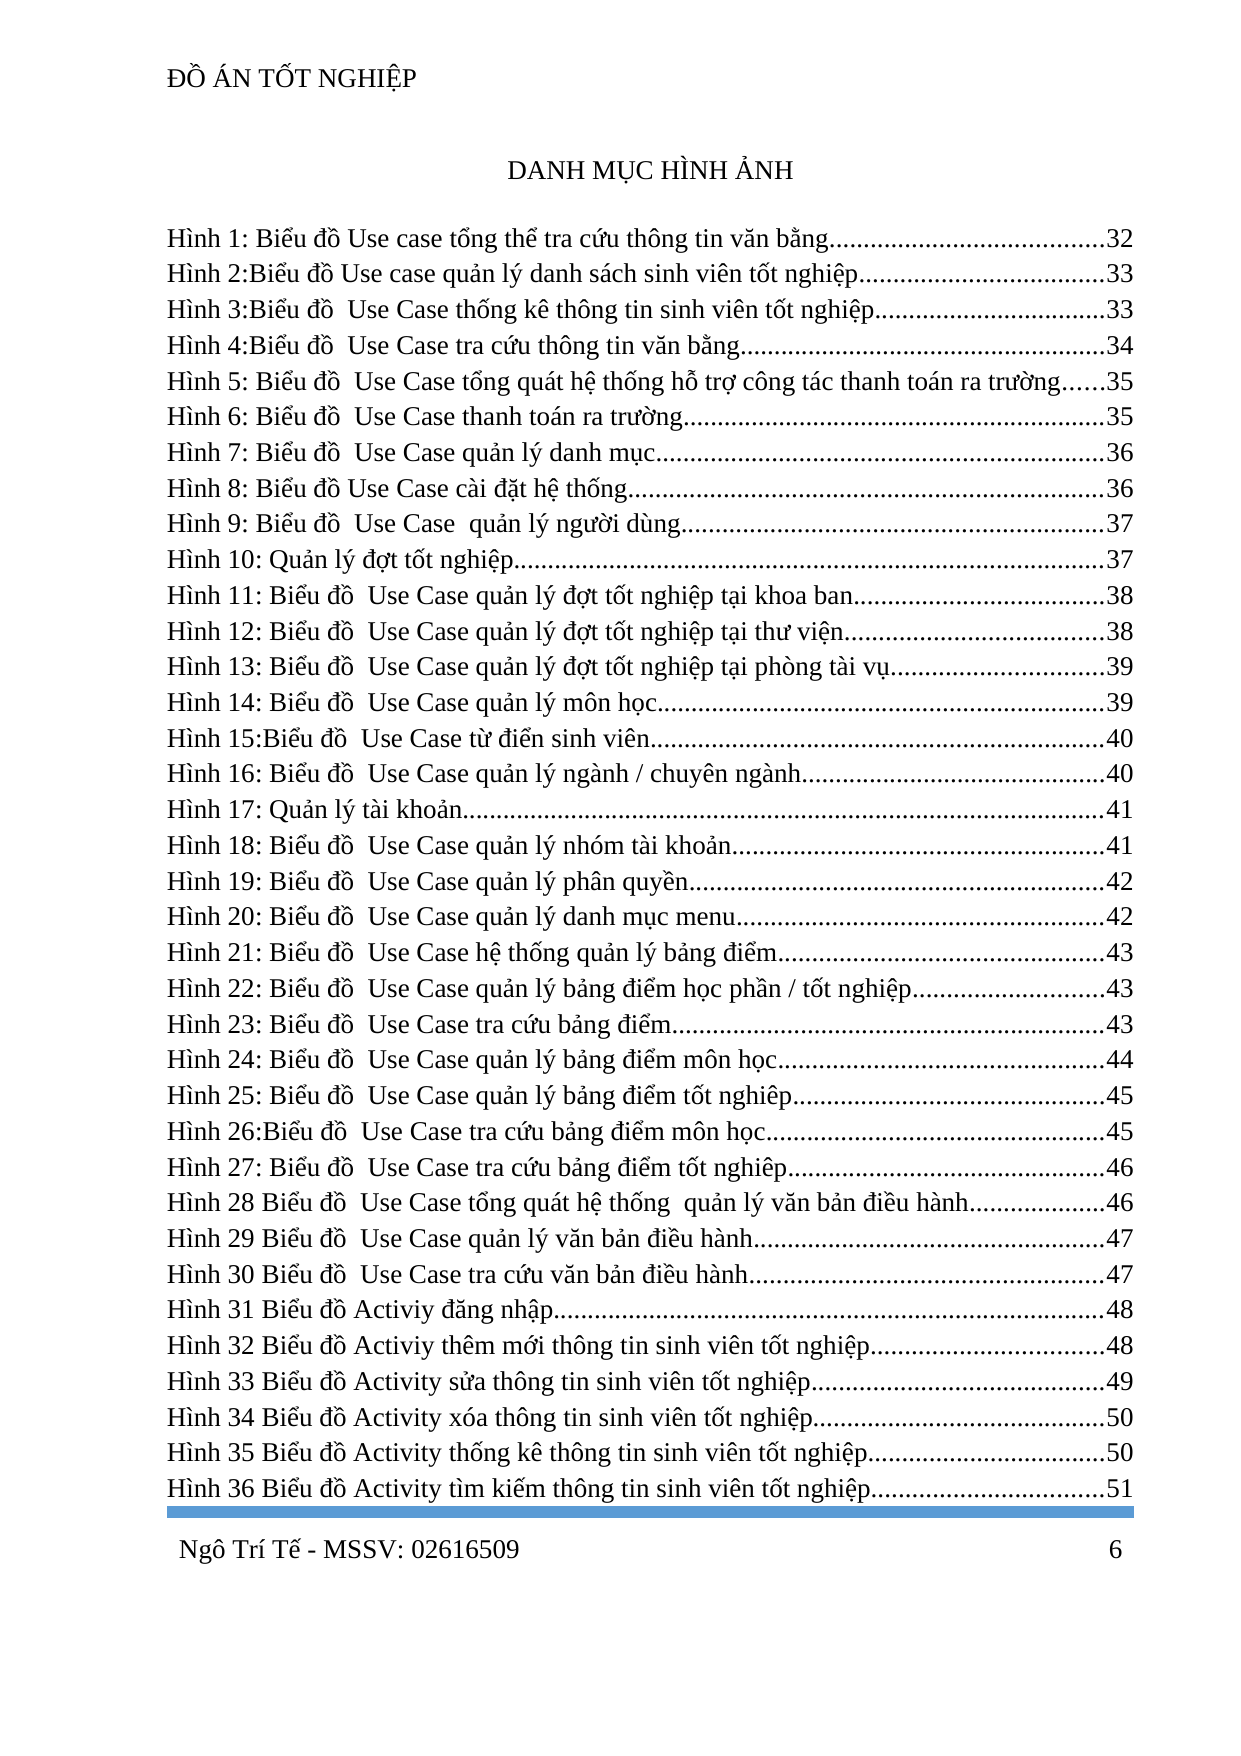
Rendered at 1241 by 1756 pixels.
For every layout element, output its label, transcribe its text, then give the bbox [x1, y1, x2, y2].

text Hình 6: Biểu đồ Use Case thanh toán ra trường 35 [167, 400, 1134, 431]
text Hình 24: Biểu đồ Use Case quản lý bảng điểm môn học 44 [167, 1043, 1134, 1074]
text Hình 8: Biểu đồ Use Case cài đặt hệ thống 36 [167, 472, 1134, 503]
text DANH MỤC HÌNH ẢNH [167, 154, 1134, 185]
text Hình 21: Biểu đồ Use Case hệ thống quản lý bảng điểm 43 [167, 936, 1134, 967]
text Hình 4:Biểu đồ Use Case tra cứu thông tin văn bằng 34 [167, 329, 1134, 360]
text Hình 1: Biểu đồ Use case tổng thể tra cứu thông tin văn bằng 32 [167, 222, 1134, 253]
text Hình 18: Biểu đồ Use Case quản lý nhóm tài khoản 41 [167, 829, 1134, 860]
text Hình 27: Biểu đồ Use Case tra cứu bảng điểm tốt nghiêp 46 [167, 1151, 1134, 1182]
text Hình 22: Biểu đồ Use Case quản lý bảng điểm học phần / tốt nghiệp 43 [167, 972, 1134, 1003]
text Hình 12: Biểu đồ Use Case quản lý đợt tốt nghiệp tại thư viện 38 [167, 615, 1134, 646]
text Hình 29 Biểu đồ Use Case quản lý văn bản điều hành 47 [167, 1222, 1134, 1253]
text Hình 17: Quản lý tài khoản 41 [167, 793, 1134, 824]
text Hình 2:Biểu đồ Use case quản lý danh sách sinh viên tốt nghiệp 33 [167, 257, 1134, 288]
text Hình 15:Biểu đồ Use Case từ điển sinh viên 40 [167, 722, 1134, 753]
text Hình 3:Biểu đồ Use Case thống kê thông tin sinh viên tốt nghiệp 33 [167, 293, 1134, 324]
text Hình 9: Biểu đồ Use Case quản lý người dùng 37 [167, 507, 1134, 539]
text Hình 34 Biểu đồ Activity xóa thông tin sinh viên tốt nghiệp 50 [167, 1401, 1134, 1432]
text Hình 5: Biểu đồ Use Case tổng quát hệ thống hỗ trợ công tác thanh toán ra trường 35 [167, 364, 1134, 396]
text Hình 32 Biểu đồ Activiy thêm mới thông tin sinh viên tốt nghiệp 48 [167, 1329, 1134, 1360]
text Hình 20: Biểu đồ Use Case quản lý danh mục menu 42 [167, 901, 1134, 932]
text Hình 14: Biểu đồ Use Case quản lý môn học 39 [167, 686, 1134, 717]
text Hình 31 Biểu đồ Activiy đăng nhập 48 [167, 1293, 1134, 1325]
text Hình 16: Biểu đồ Use Case quản lý ngành / chuyên ngành 40 [167, 758, 1134, 789]
text Hình 11: Biểu đồ Use Case quản lý đợt tốt nghiệp tại khoa ban 38 [167, 579, 1134, 610]
text Hình 26:Biểu đồ Use Case tra cứu bảng điểm môn học 45 [167, 1115, 1134, 1146]
text Hình 36 Biểu đồ Activity tìm kiếm thông tin sinh viên tốt nghiệp 51 [167, 1472, 1134, 1503]
text Hình 7: Biểu đồ Use Case quản lý danh mục 36 [167, 436, 1134, 467]
text Hình 30 Biểu đồ Use Case tra cứu văn bản điều hành 47 [167, 1258, 1134, 1289]
text Hình 33 Biểu đồ Activity sửa thông tin sinh viên tốt nghiệp 49 [167, 1365, 1134, 1396]
text Hình 35 Biểu đồ Activity thống kê thông tin sinh viên tốt nghiệp 50 [167, 1436, 1134, 1468]
text Hình 28 Biểu đồ Use Case tổng quát hệ thống quản lý văn bản điều hành 46 [167, 1186, 1134, 1217]
text Hình 10: Quản lý đợt tốt nghiệp 37 [167, 543, 1134, 574]
text Hình 23: Biểu đồ Use Case tra cứu bảng điểm 43 [167, 1008, 1134, 1039]
text Hình 25: Biểu đồ Use Case quản lý bảng điểm tốt nghiêp 45 [167, 1079, 1134, 1110]
text Hình 19: Biểu đồ Use Case quản lý phân quyền 42 [167, 865, 1134, 896]
text Hình 13: Biểu đồ Use Case quản lý đợt tốt nghiệp tại phòng tài vụ 39 [167, 650, 1134, 682]
